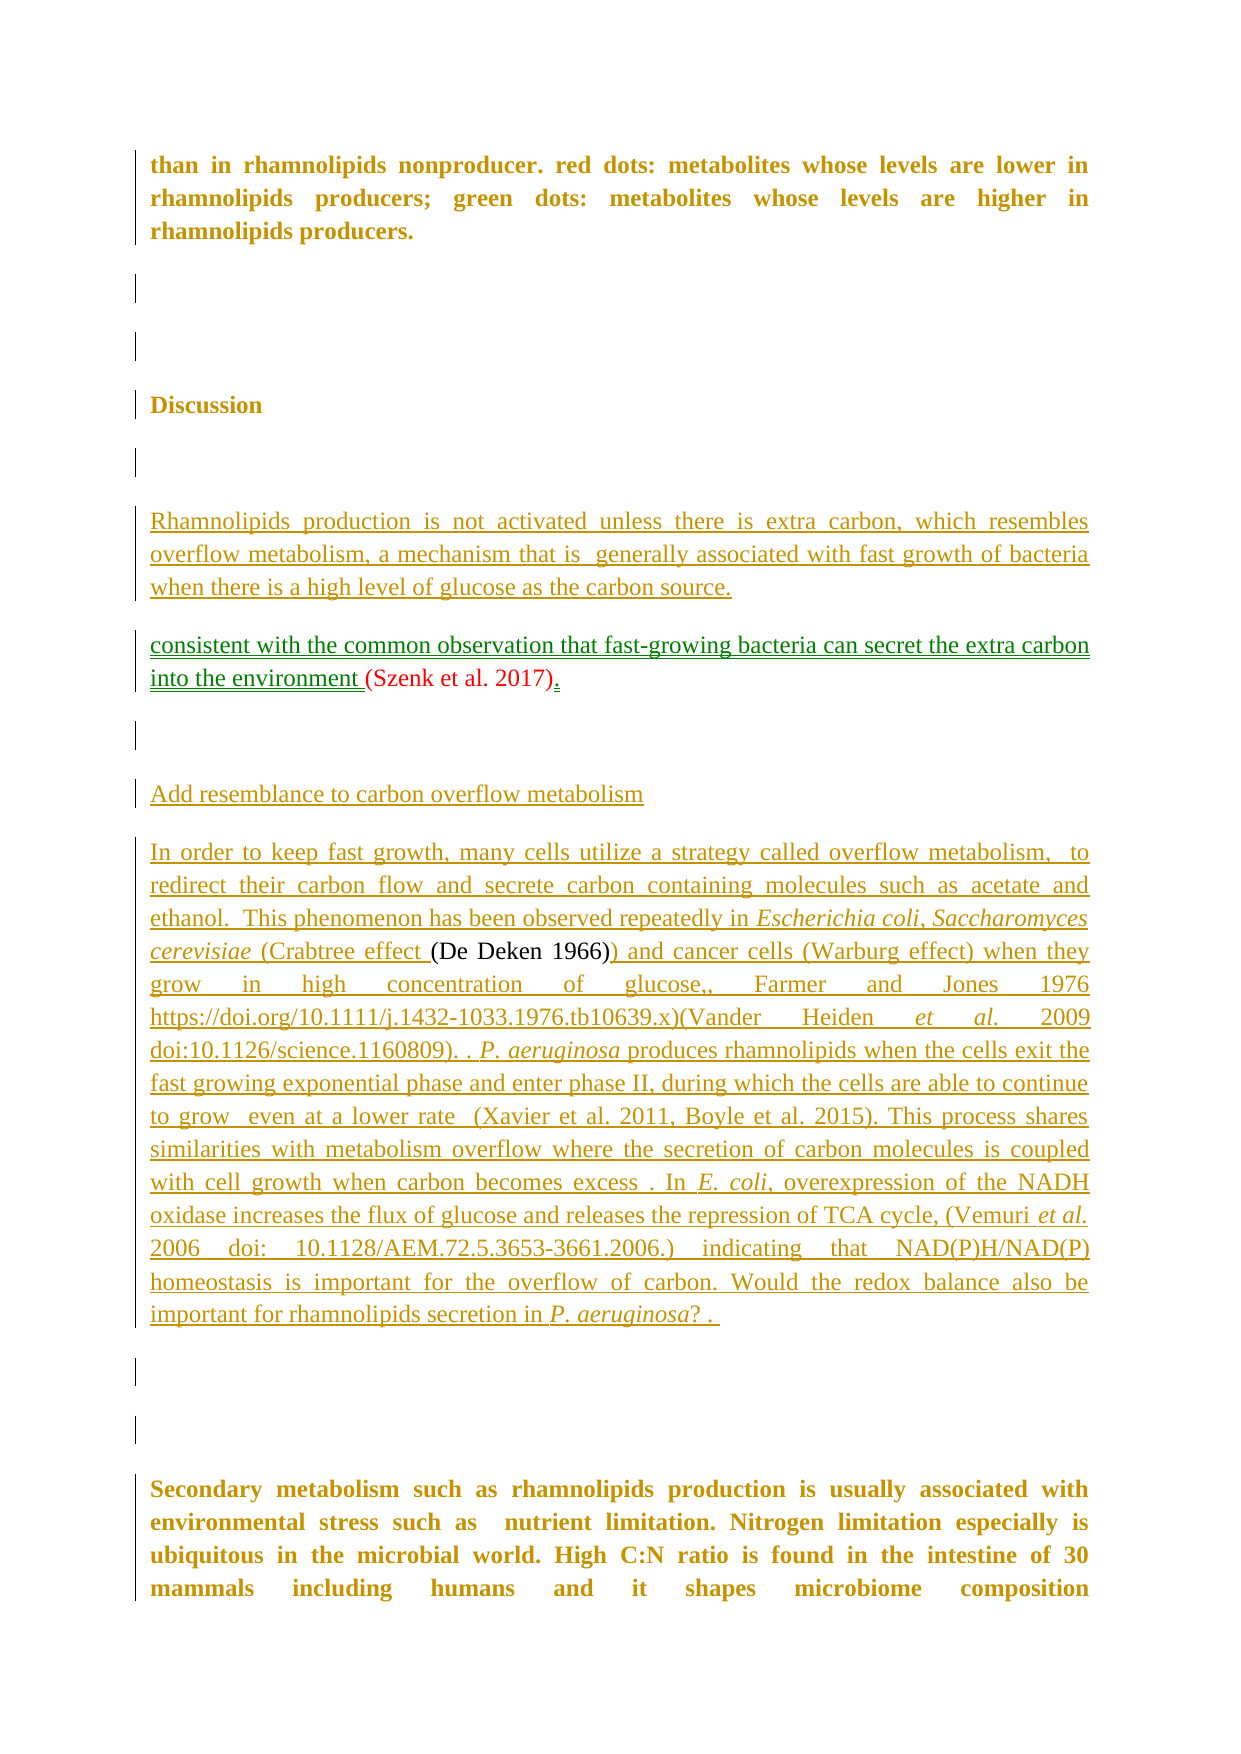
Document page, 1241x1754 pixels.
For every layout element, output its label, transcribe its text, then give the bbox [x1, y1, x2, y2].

text (De Deken 1966) [150, 864, 1090, 895]
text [150, 150, 1090, 245]
text (Szenk et al. 2017) [150, 630, 1090, 655]
text (De Deken 1966) [150, 996, 1090, 1027]
text (De Deken 1966) [150, 1193, 1090, 1258]
text (De Deken 1966) [150, 1161, 1090, 1192]
text (De Deken 1966) [150, 1029, 1090, 1060]
text (Szenk et al. 2017) [150, 659, 1090, 692]
text (De Deken 1966) [150, 1061, 1090, 1159]
text Discussion [150, 390, 1090, 419]
text (De Deken 1966) [150, 1260, 1090, 1328]
text (De Deken 1966) [150, 837, 1090, 862]
text (De Deken 1966) [150, 897, 1090, 994]
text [150, 1474, 1090, 1601]
